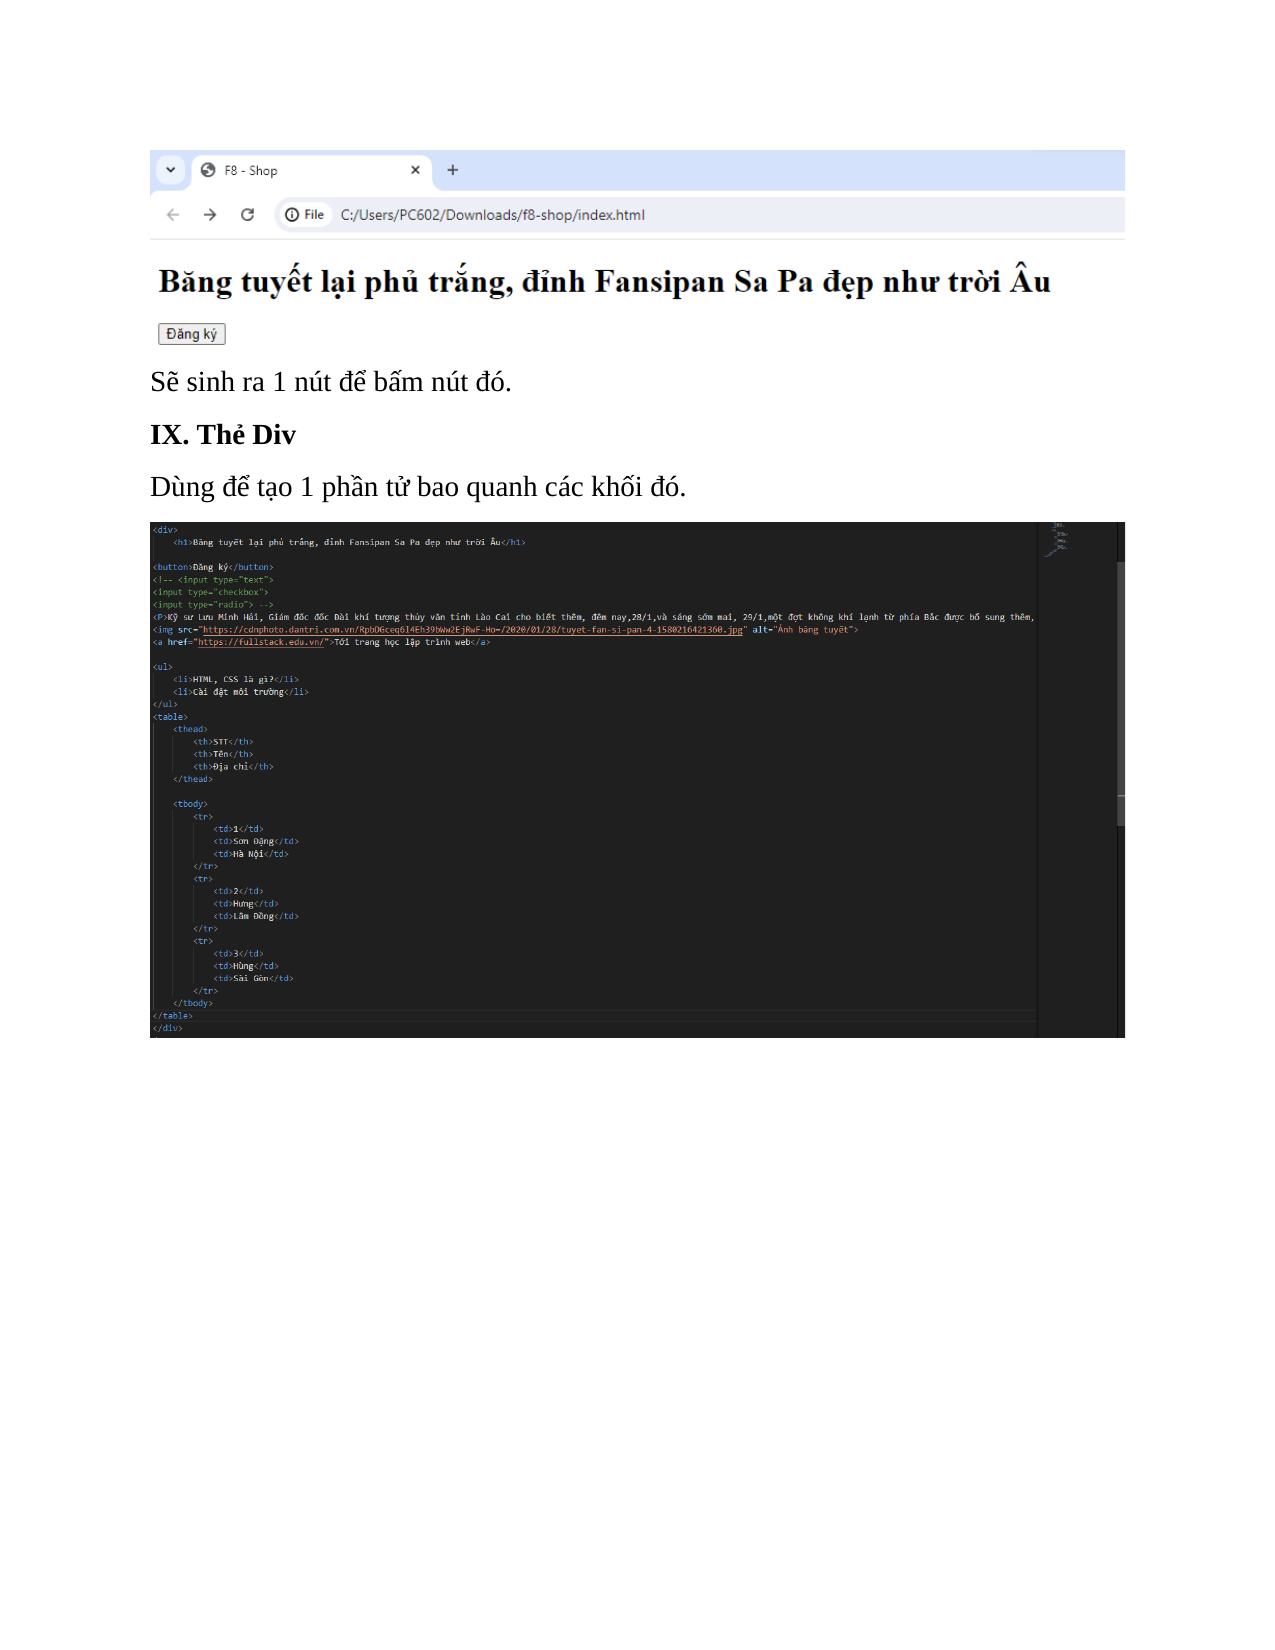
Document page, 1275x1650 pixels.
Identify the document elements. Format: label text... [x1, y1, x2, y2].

picture [150, 522, 1125, 1038]
picture [150, 150, 1125, 345]
text IX. Thẻ Div [150, 417, 1125, 450]
text Dùng để tạo 1 phần tử bao quanh các khối đó. [150, 469, 1125, 503]
text Sẽ sinh ra 1 nút để bấm nút đó. [150, 364, 1125, 397]
